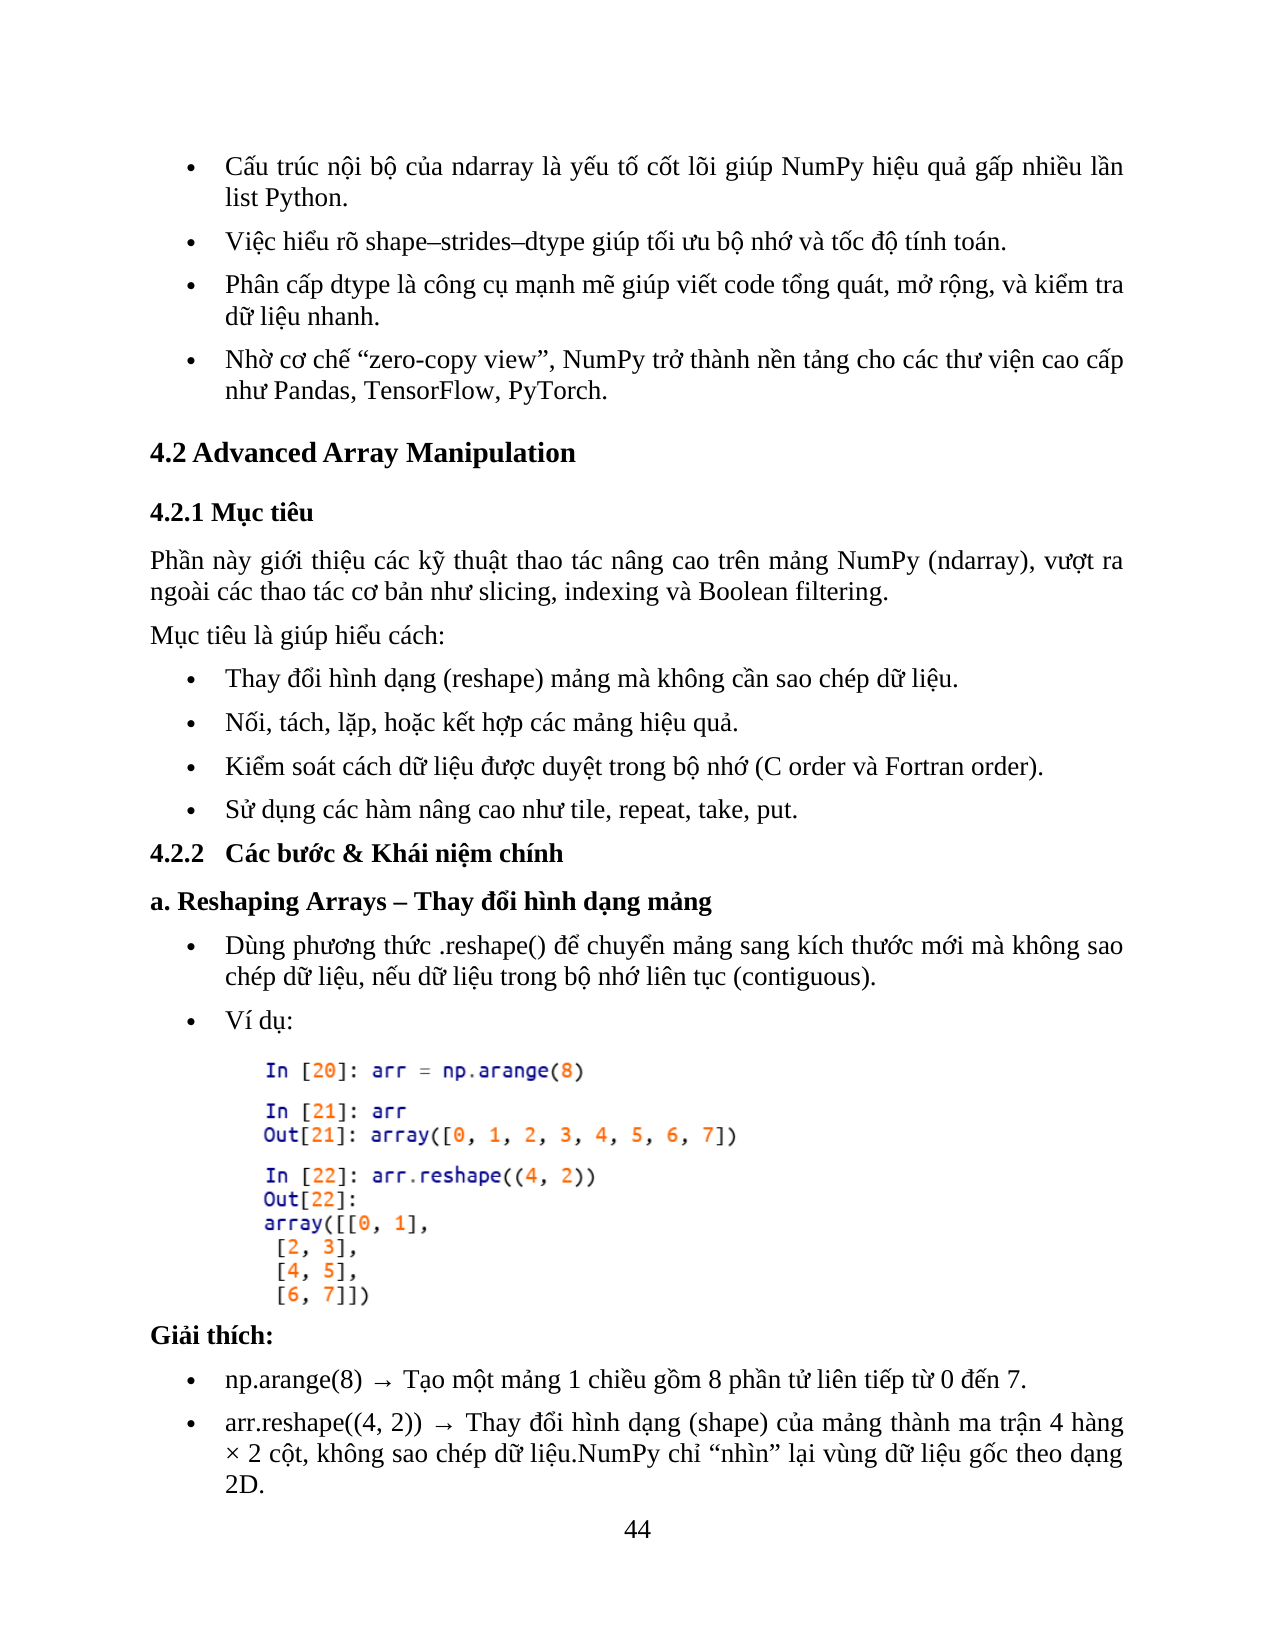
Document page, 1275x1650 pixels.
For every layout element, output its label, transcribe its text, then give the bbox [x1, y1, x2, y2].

subtitle Các bước & Khái niệm chính [150, 837, 1125, 868]
subtitle 4.2.1 Mục tiêu [150, 496, 1125, 527]
list Thay đổi hình dạng (reshape) mảng mà không cần sao chép dữ liệu. [187, 662, 1125, 694]
picture [225, 1047, 787, 1307]
text Giải thích: [150, 1319, 1125, 1350]
list np.arange(8) → Tạo một mảng 1 chiều gồm 8 phần tử liên tiếp từ 0 đến 7. [187, 1363, 1125, 1394]
list Phân cấp dtype là công cụ mạnh mẽ giúp viết code tổng quát, mở rộng, và kiểm tra dữ liệu nhanh. [187, 268, 1125, 331]
list arr.reshape((4, 2)) → Thay đổi hình dạng (shape) của mảng thành ma trận 4 hàng × 2 cột, không sao chép dữ liệu.NumPy chỉ “nhìn” lại vùng dữ liệu gốc theo dạng 2D. [187, 1406, 1125, 1500]
list Nối, tách, lặp, hoặc kết hợp các mảng hiệu quả. [187, 706, 1125, 737]
list Nhờ cơ chế “zero-copy view”, NumPy trở thành nền tảng cho các thư viện cao cấp như Pandas, TensorFlow, PyTorch. [187, 343, 1125, 406]
subtitle 4.2 Advanced Array Manipulation [150, 435, 1125, 468]
list Việc hiểu rõ shape–strides–dtype giúp tối ưu bộ nhớ và tốc độ tính toán. [187, 225, 1125, 256]
text Mục tiêu là giúp hiểu cách: [150, 619, 1125, 650]
list Dùng phương thức .reshape() để chuyển mảng sang kích thước mới mà không sao chép dữ liệu, nếu dữ liệu trong bộ nhớ liên tục (contiguous). [187, 929, 1125, 991]
list Cấu trúc nội bộ của ndarray là yếu tố cốt lõi giúp NumPy hiệu quả gấp nhiều lần list Python. [187, 150, 1125, 212]
text a. Reshaping Arrays – Thay đổi hình dạng mảng [150, 885, 1125, 916]
list Kiểm soát cách dữ liệu được duyệt trong bộ nhớ (C order và Fortran order). [187, 750, 1125, 781]
list Ví dụ: [187, 1004, 1125, 1035]
text Phần này giới thiệu các kỹ thuật thao tác nâng cao trên mảng NumPy (ndarray), vượt ra ngoài các thao tác cơ bản như slicing, indexing và Boolean filtering. [150, 544, 1125, 606]
list Sử dụng các hàm nâng cao như tile, repeat, take, put. [187, 793, 1125, 824]
